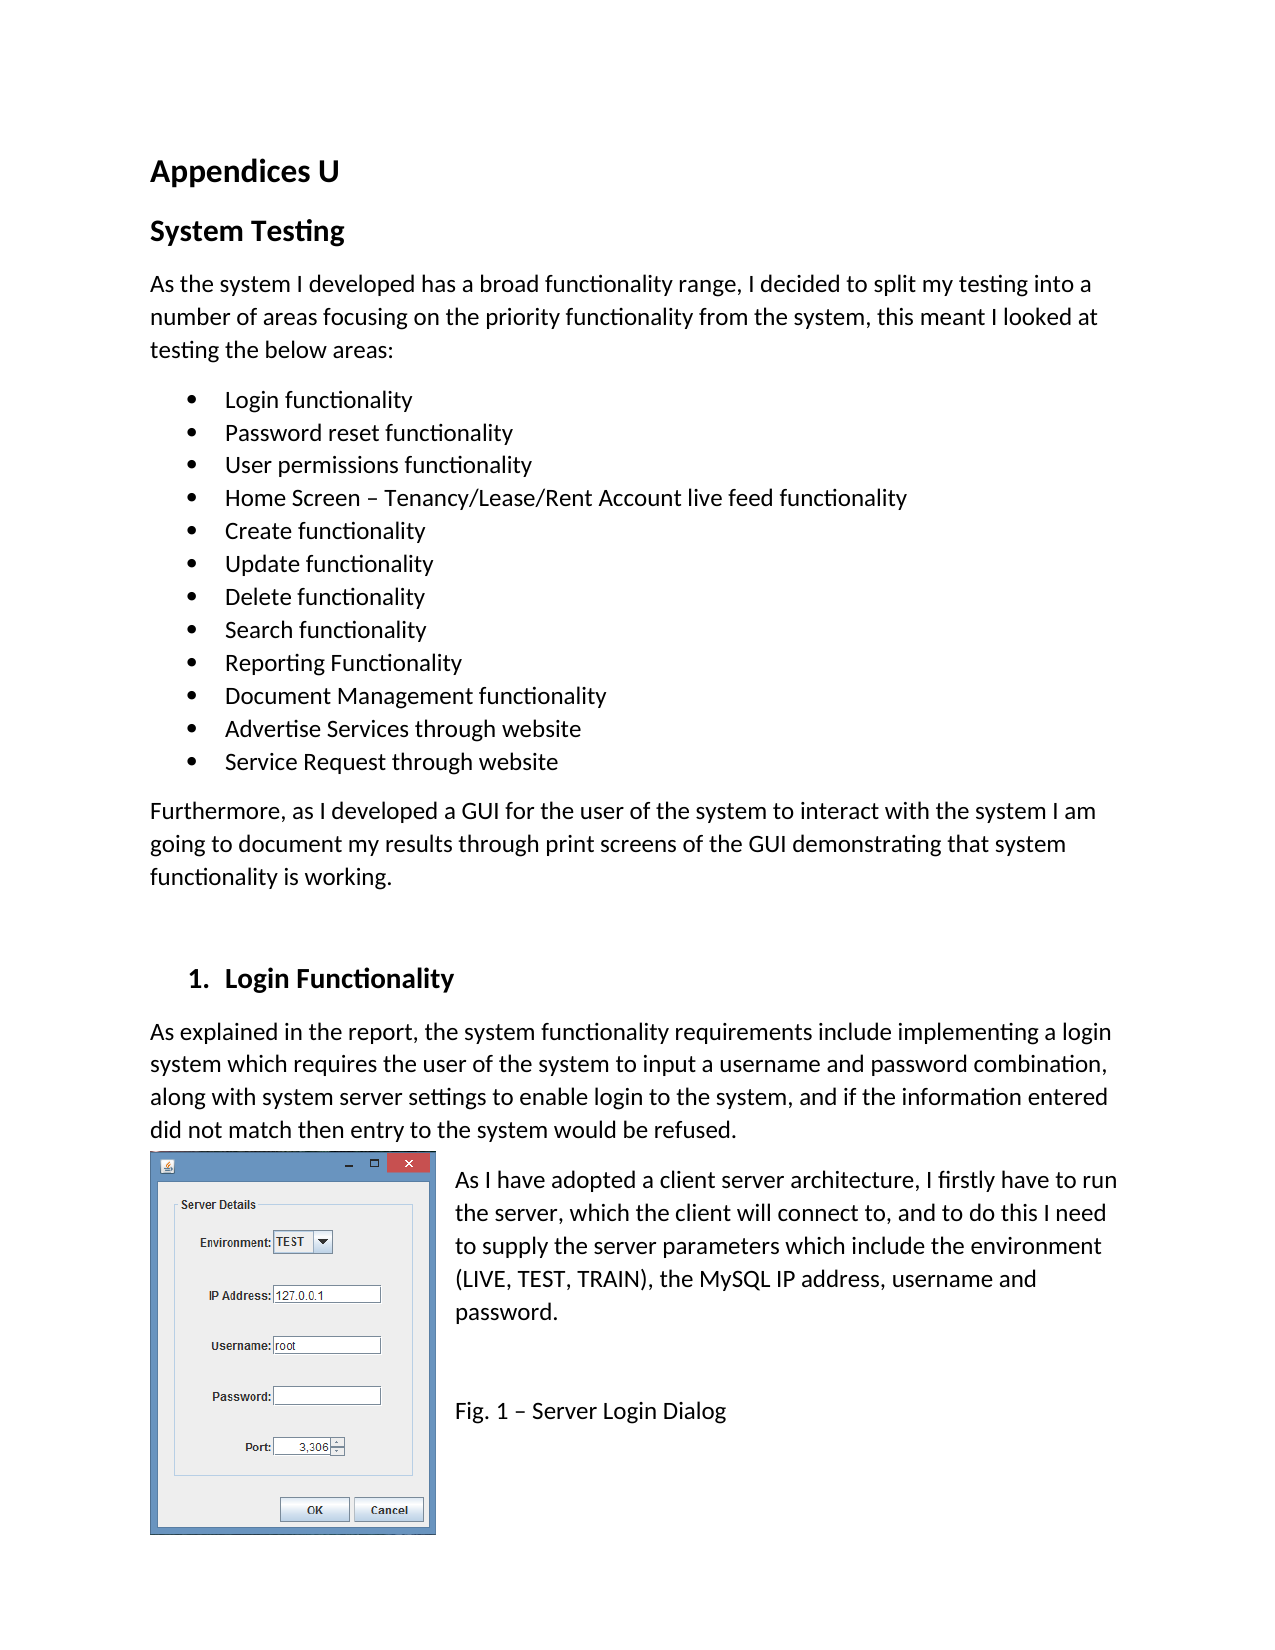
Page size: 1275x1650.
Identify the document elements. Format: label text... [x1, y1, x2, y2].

picture [150, 1151, 436, 1535]
list Login Functionality [187, 961, 1125, 996]
list Update functionality [187, 548, 1125, 579]
text As explained in the report, the system functionality requirements include implementing a login system which requires the user of the system to input a username and password combination, along with system server settings to enable login to the system, and if the information entered did not match then entry to the system would be refused. [150, 1016, 1125, 1145]
list Create functionality [187, 516, 1125, 546]
text Fig. 1 – Server Login Dialog [436, 1395, 1125, 1425]
text As the system I developed has a broad functionality range, I decided to split my testing into a number of areas focusing on the priority functionality from the system, this meant I looked at testing the below areas: [150, 268, 1125, 365]
list Password reset functionality [187, 417, 1125, 447]
text As I have adopted a client server architecture, I firstly have to run the server, which the client will connect to, and to do this I need to supply the server parameters which include the environment (LIVE, TEST, TRAIN), the MySQL IP address, username and password. [436, 1164, 1125, 1326]
list Home Screen – Tenancy/Lease/Rent Account live feed functionality [187, 483, 1125, 513]
list Advertise Services through website [187, 713, 1125, 743]
list Reporting Functionality [187, 647, 1125, 678]
list User permissions functionality [187, 450, 1125, 480]
text Furthermore, as I developed a GUI for the user of the system to interact with the system I am going to document my results through print screens of the GUI demonstrating that system functionality is working. [150, 796, 1125, 892]
list Document Management functionality [187, 680, 1125, 711]
list Login functionality [187, 384, 1125, 414]
list Search functionality [187, 614, 1125, 645]
text Appendices U [150, 150, 1125, 191]
list Service Request through website [187, 746, 1125, 776]
text System Testing [150, 211, 1125, 249]
list Delete functionality [187, 581, 1125, 612]
